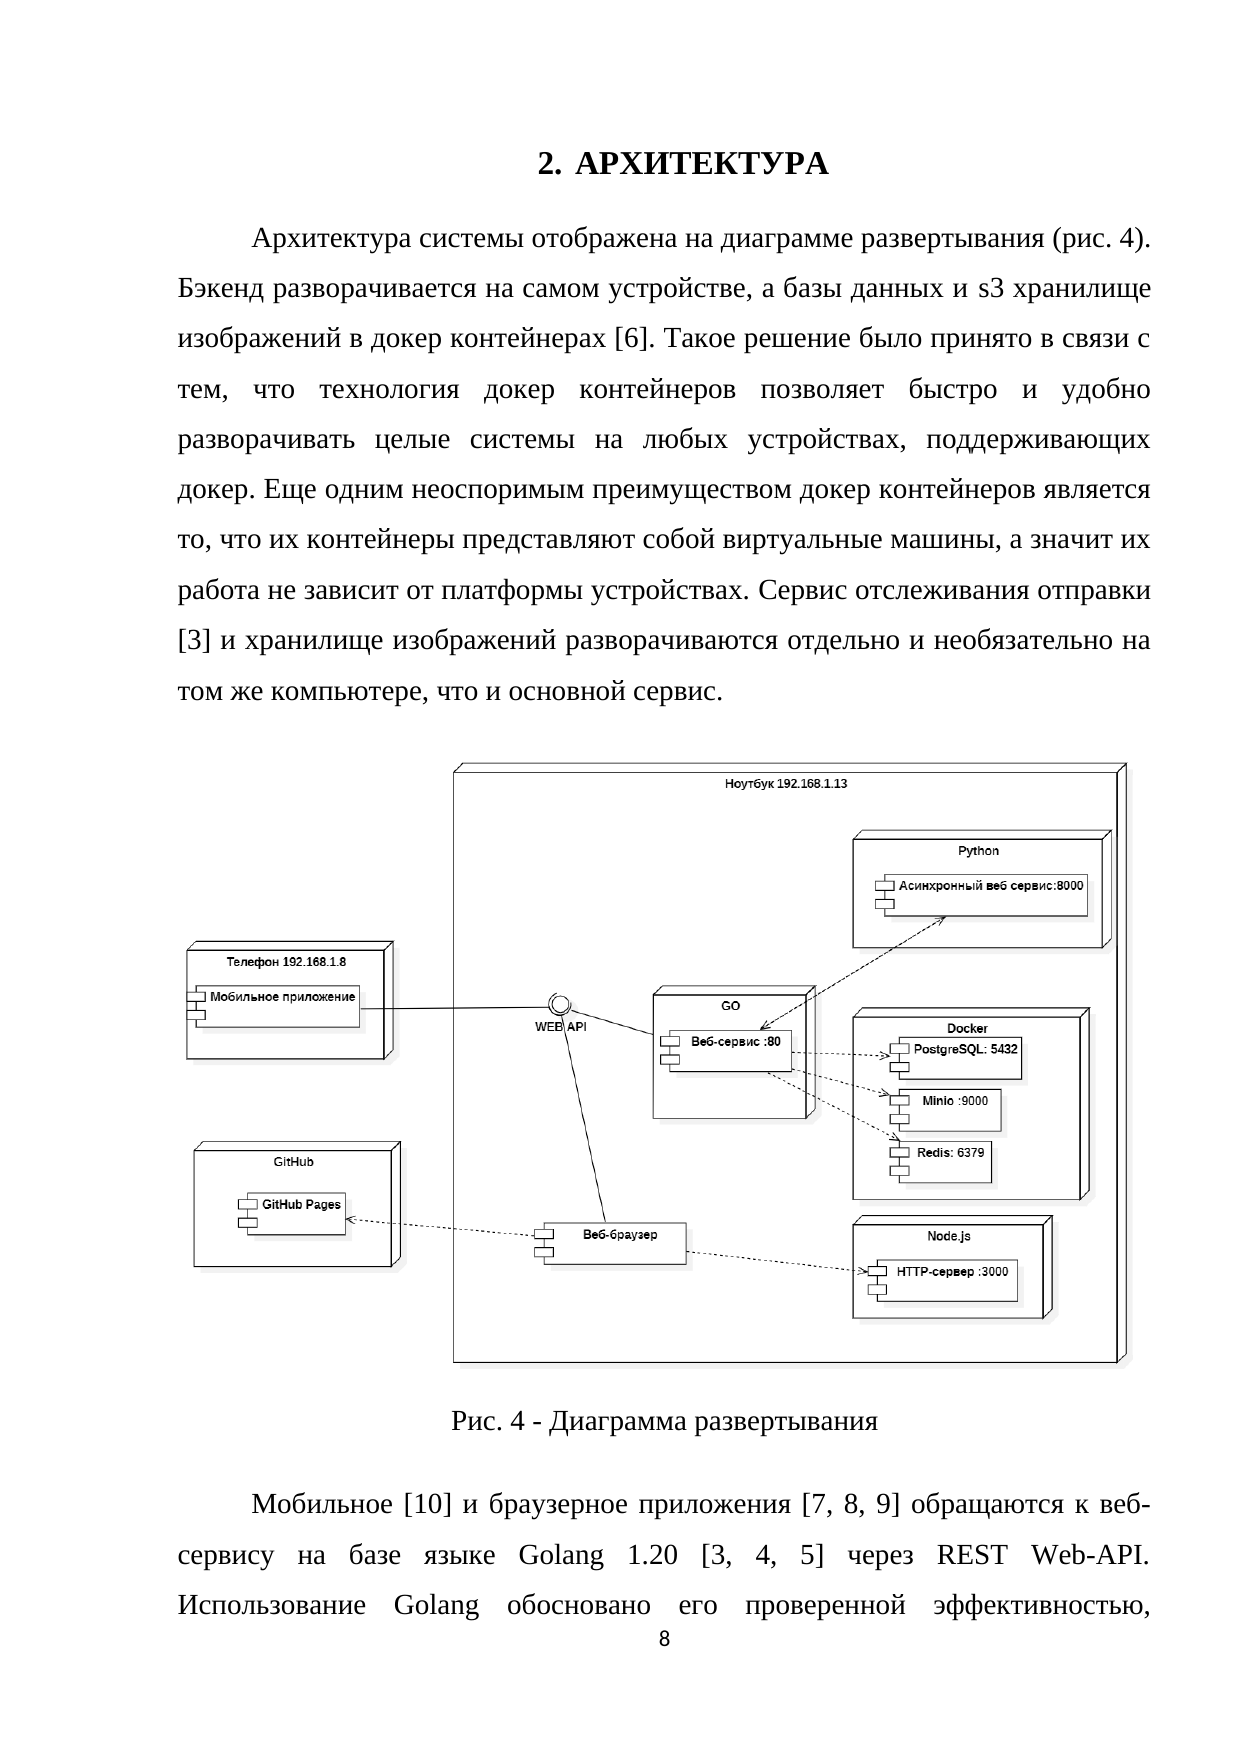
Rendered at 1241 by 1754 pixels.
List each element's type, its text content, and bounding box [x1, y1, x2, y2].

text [177, 1487, 1152, 1621]
text Рис. 4 - Диаграмма развертывания [177, 1403, 1152, 1436]
picture [177, 722, 1152, 1389]
subtitle АРХИТЕКТУРА [215, 143, 1152, 181]
text Архитектура системы отображена на диаграмме развертывания (рис. 4). Бэкенд разворачивается на самом устройстве, а базы данных и s3 хранилище изображений в докер контейнерах [6]. Такое решение было принято в связи с тем, что технология докер контейнеров позволяет быстро и удобно разворачивать целые системы на любых устройствах, поддерживающих докер. Еще одним неоспоримым преимуществом докер контейнеров является то, что их контейнеры представляют собой виртуальные машины, а значит их работа не зависит от платформы устройствах. Сервис отслеживания отправки [3] и хранилище изображений разворачиваются отдельно и необязательно на том же компьютере, что и основной сервис. [177, 220, 1152, 706]
